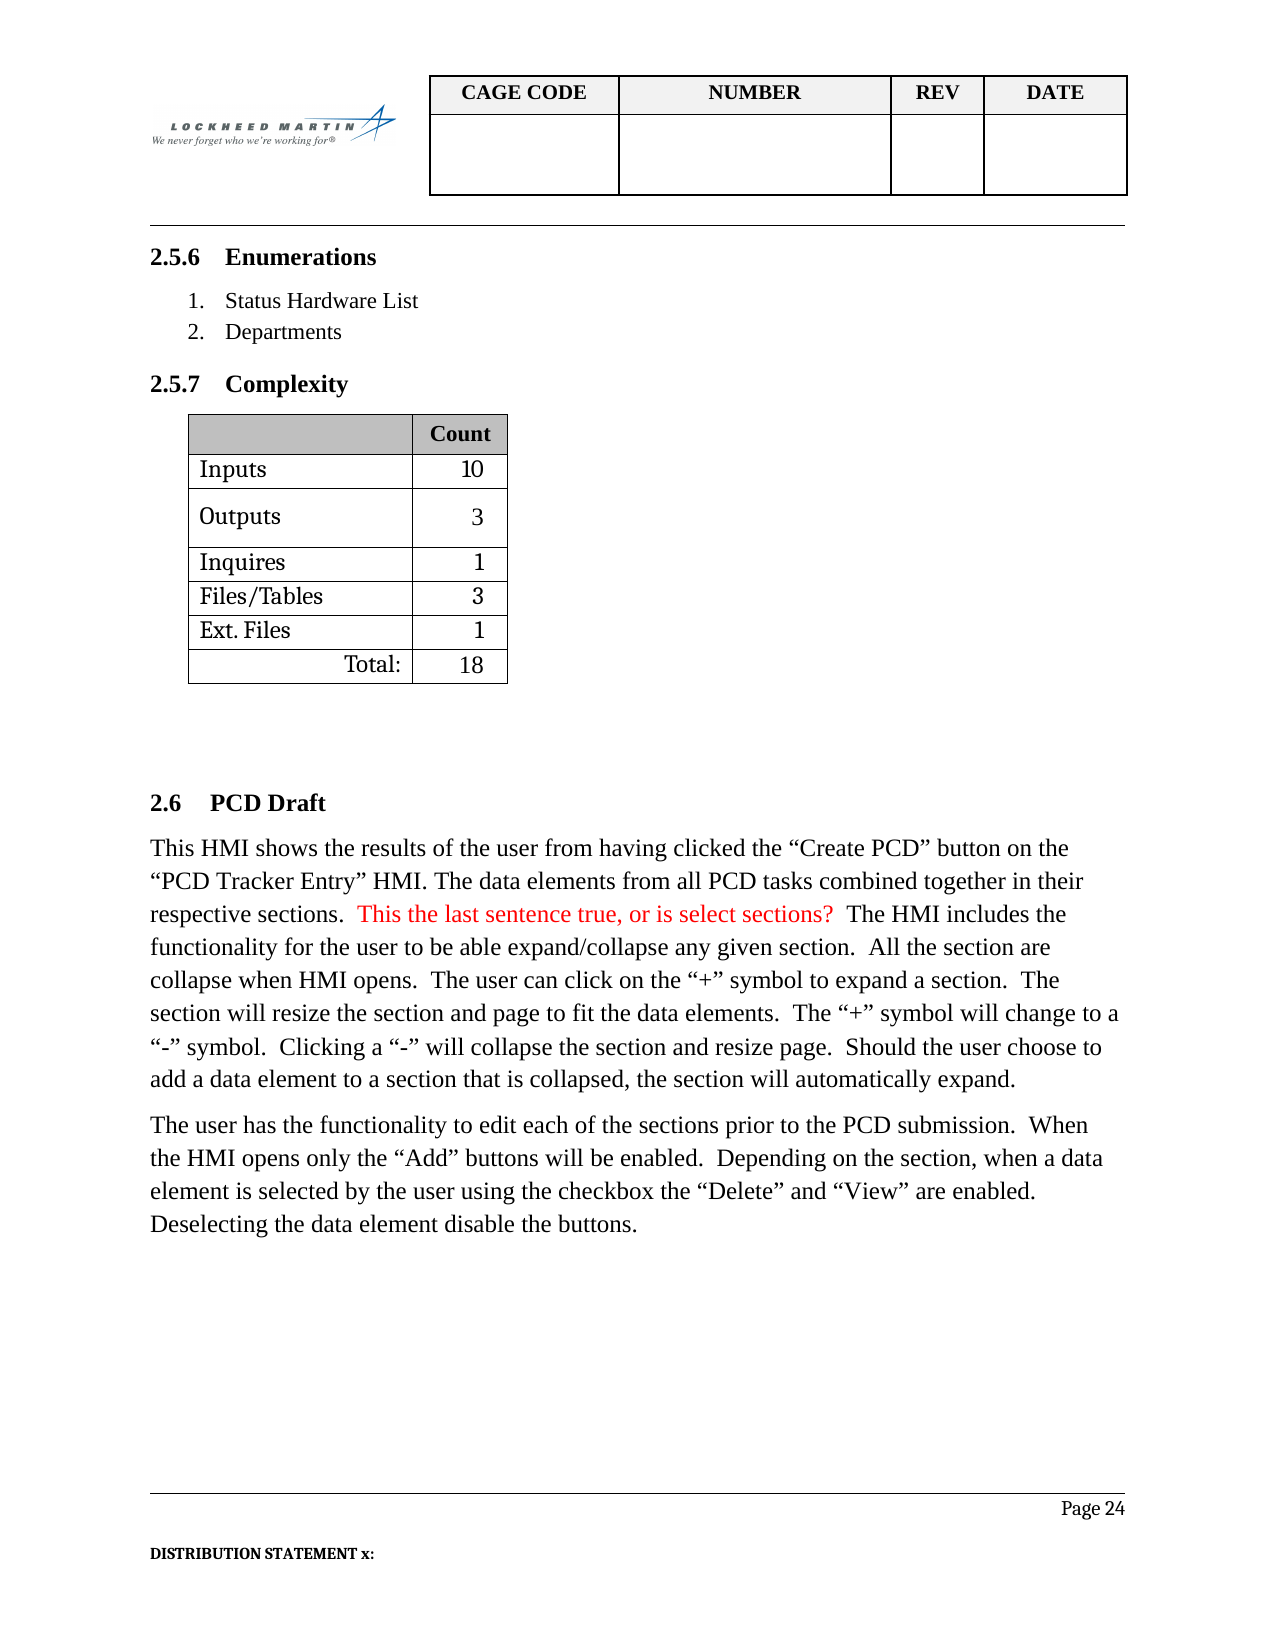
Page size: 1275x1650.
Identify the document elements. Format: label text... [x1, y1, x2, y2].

list Status Hardware List [187, 288, 1125, 314]
text This HMI shows the results of the user from having clicked the “Create PCD” button on the “PCD Tracker Entry” HMI. The data elements from all PCD tasks combined together in their respective sections. This the last sentence true, or is select sections? The HMI includes the functionality for the user to be able expand/collapse any given section. All the section are collapse when HMI opens. The user can click on the “+” symbol to expand a section. The section will resize the section and page to fit the data elements. The “+” symbol will change to a “-” symbol. Clicking a “-” will collapse the section and resize page. Should the user choose to add a data element to a section that is collapsed, the section will automatically expand. [150, 833, 1125, 1093]
subtitle Complexity [150, 369, 1125, 398]
table_header Count [413, 415, 507, 454]
table_cell Total: [189, 650, 412, 683]
picture [152, 104, 397, 146]
table_cell 3 [413, 582, 507, 615]
table_cell Outputs [189, 489, 412, 547]
table_cell 10 [413, 455, 507, 488]
list Departments [187, 318, 1125, 344]
table_cell 1 [413, 616, 507, 649]
subtitle Enumerations [150, 242, 1125, 271]
table_cell 3 [413, 489, 507, 547]
table_cell 18 [413, 650, 507, 683]
table_header [189, 415, 412, 454]
table_cell Inquires [189, 548, 412, 581]
table_cell Inputs [189, 455, 412, 488]
table_cell 1 [413, 548, 507, 581]
table_cell Files/Tables [189, 582, 412, 615]
table_cell Ext. Files [189, 616, 412, 649]
text The user has the functionality to edit each of the sections prior to the PCD submission. When the HMI opens only the “Add” buttons will be enabled. Depending on the section, when a data element is selected by the user using the checkbox the “Delete” and “View” are enabled. Deselecting the data element disable the buttons. [150, 1110, 1125, 1238]
subtitle PCD Draft [150, 788, 1125, 817]
